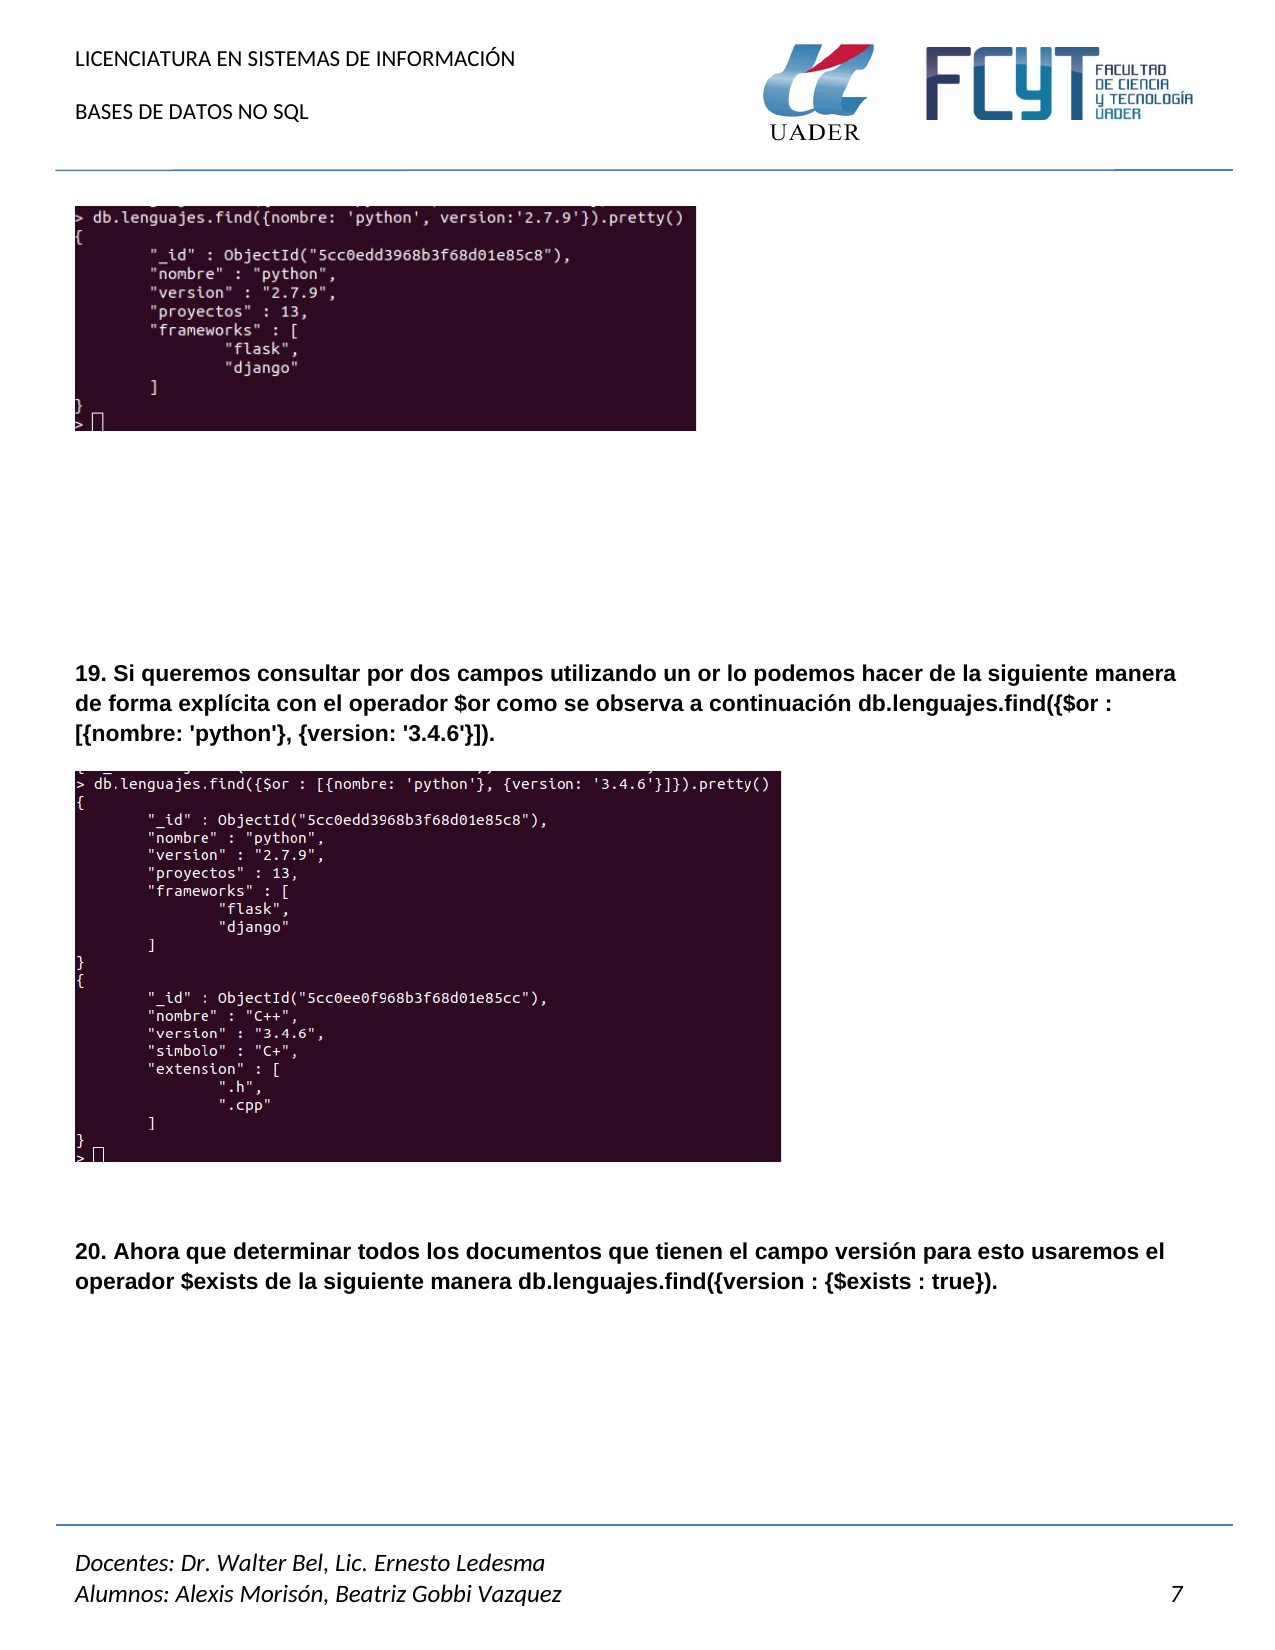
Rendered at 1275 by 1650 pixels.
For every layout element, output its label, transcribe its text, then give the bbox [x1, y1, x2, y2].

text 20. Ahora que determinar todos los documentos que tienen el campo versión para esto usaremos el operador $exists de la siguiente manera db.lenguajes.find({version : {$exists : true}). [75, 1238, 1200, 1294]
picture [912, 47, 1204, 122]
text 19. Si queremos consultar por dos campos utilizando un or lo podemos hacer de la siguiente manera de forma explícita con el operador $or como se observa a continuación db.lenguajes.find({$or : [{nombre: 'python'}, {version: '3.4.6'}]). [75, 660, 1200, 747]
picture [75, 206, 697, 431]
picture [75, 771, 782, 1162]
picture [761, 40, 874, 140]
